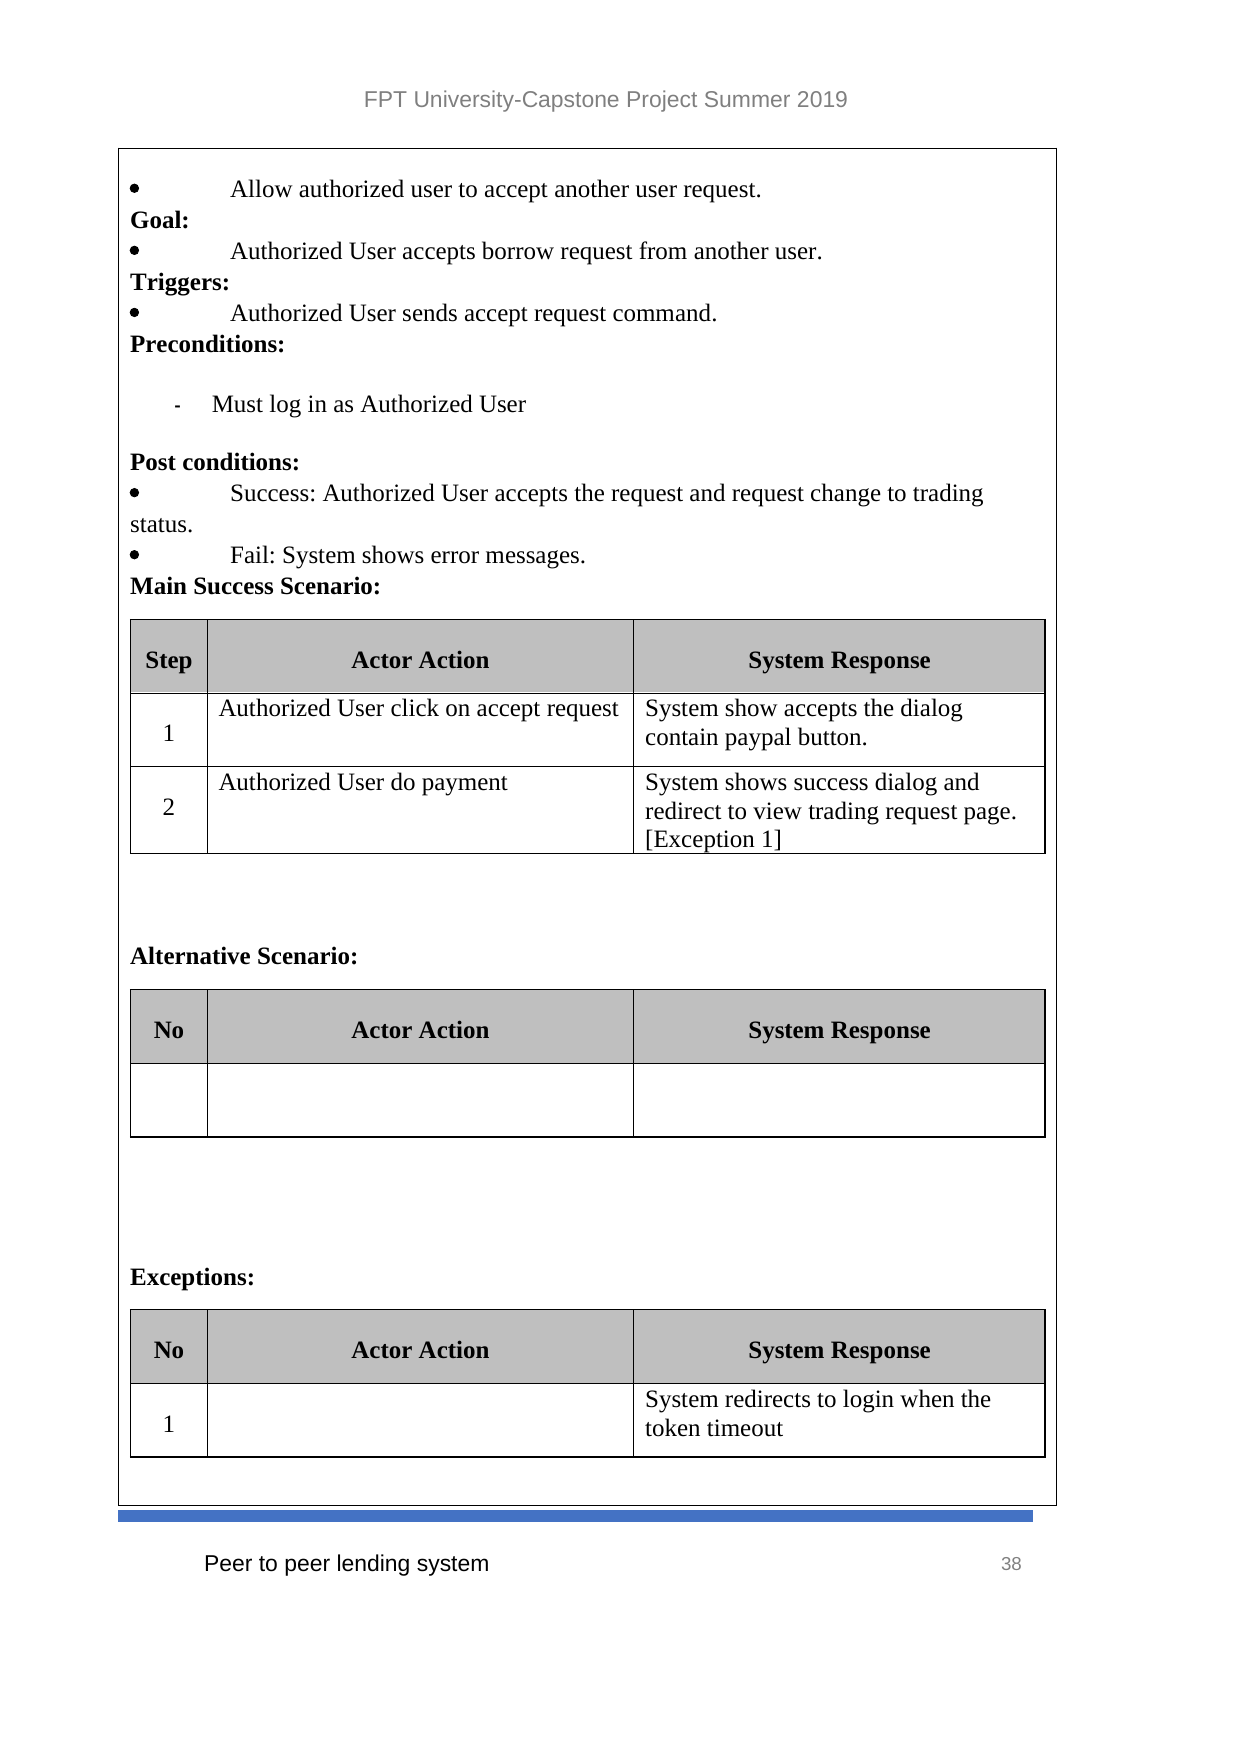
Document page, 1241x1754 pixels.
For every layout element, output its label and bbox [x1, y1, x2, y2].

table_cell [119, 149, 1056, 1505]
